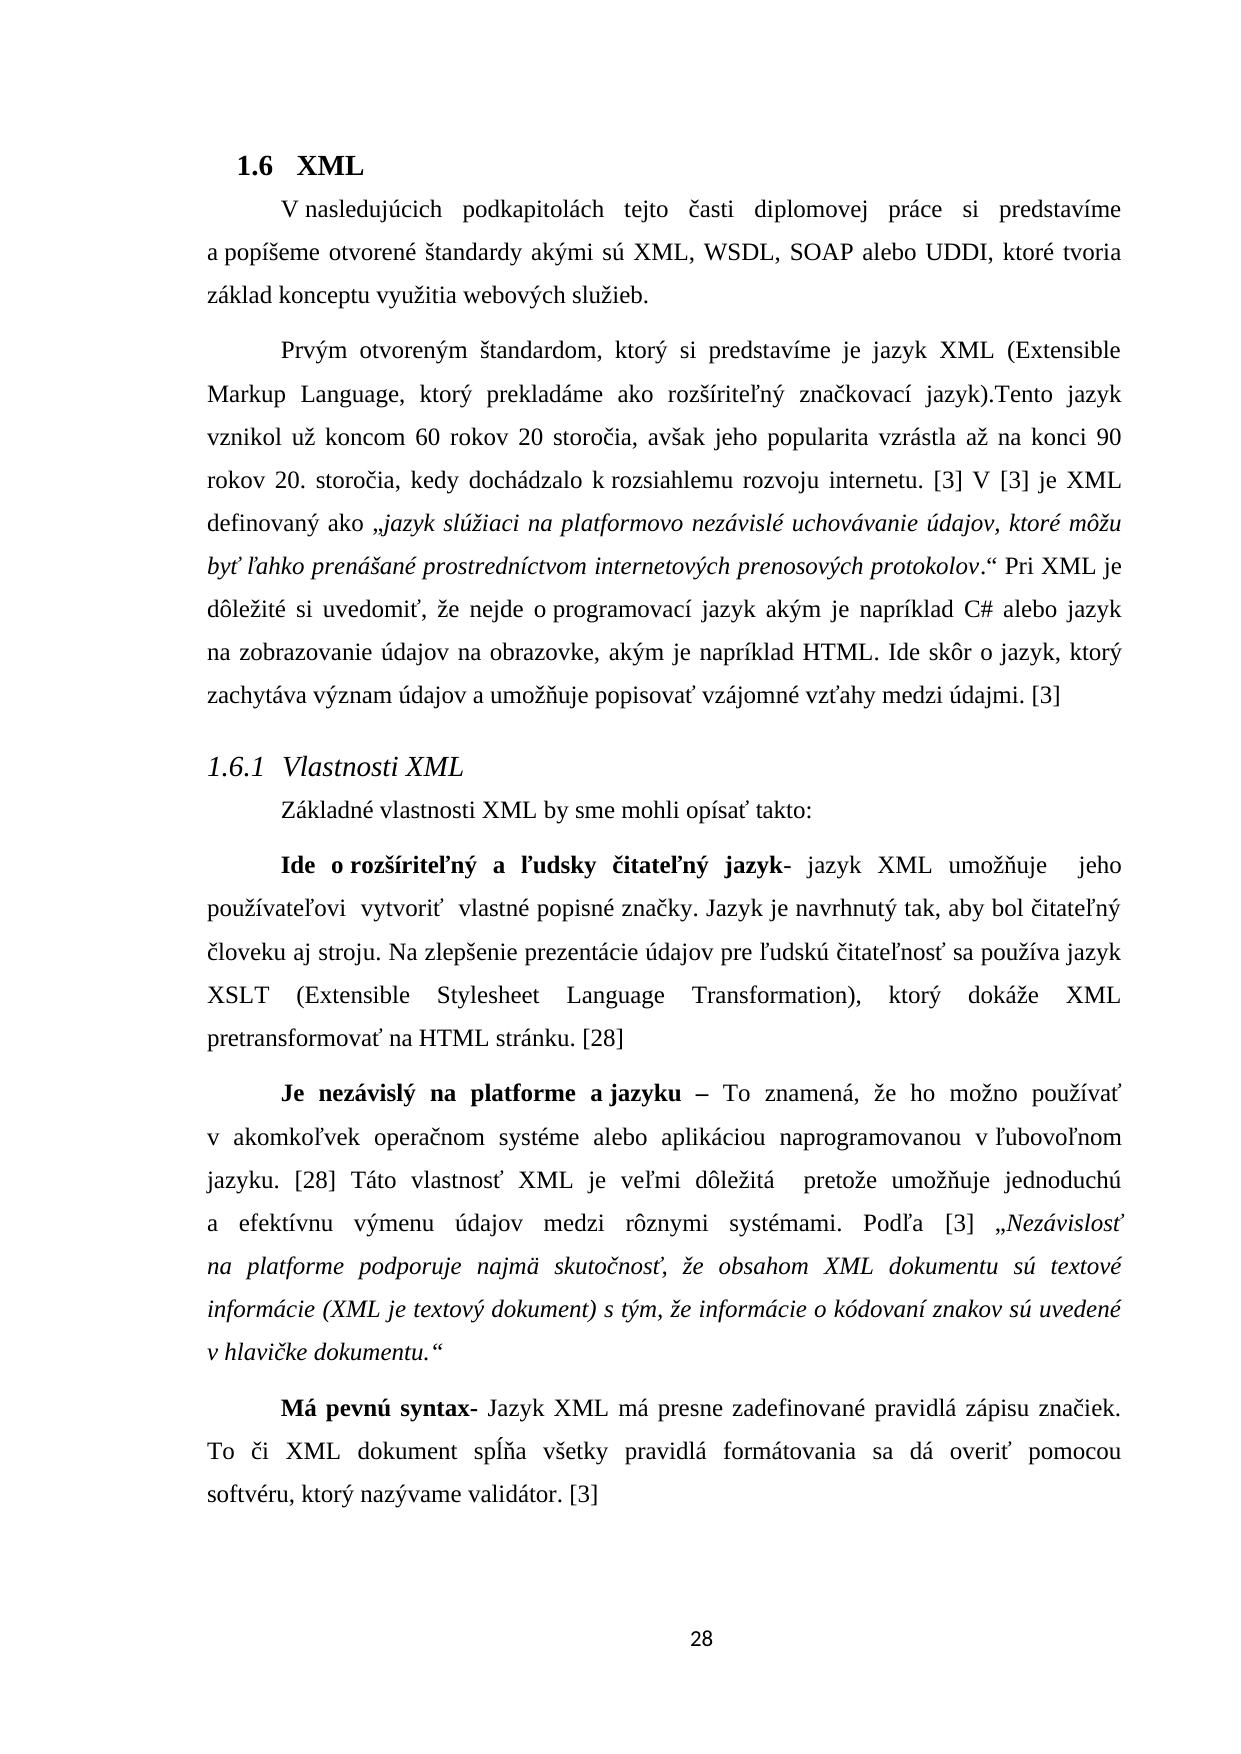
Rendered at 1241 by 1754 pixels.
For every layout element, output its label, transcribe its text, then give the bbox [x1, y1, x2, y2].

subtitle XML [236, 148, 1122, 181]
text Ide o rozšíriteľný a ľudsky čitateľný jazyk- jazyk XML umožňuje jeho používateľovi vytvoriť vlastné popisné značky. Jazyk je navrhnutý tak, aby bol čitateľný človeku aj stroju. Na zlepšenie prezentácie údajov pre ľudskú čitateľnosť sa používa jazyk XSLT (Extensible Stylesheet Language Transformation), ktorý dokáže XML pretransformovať na HTML stránku. [207, 850, 1122, 1052]
subtitle Vlastnosti XML [207, 749, 1122, 782]
text Základné vlastnosti XML by sme mohli opísať takto: [207, 795, 1122, 823]
text Je nezávislý na platforme a jazyku – To znamená, že ho možno používať v akomkoľvek operačnom systéme alebo aplikáciou naprogramovanou v ľubovoľnom jazyku. Táto vlastnosť XML je veľmi dôležitá pretože umožňuje jednoduchú a efektívnu výmenu údajov medzi rôznymi systémami. Podľa „Nezávislosť na platforme podporuje najmä skutočnosť, že obsahom XML dokumentu sú textové informácie (XML je textový dokument) s tým, že informácie o kódovaní znakov sú uvedené v hlavičke dokumentu.“ [207, 1078, 1122, 1366]
text V nasledujúcich podkapitolách tejto časti diplomovej práce si predstavíme a popíšeme otvorené štandardy akými sú XML, WSDL, SOAP alebo UDDI, ktoré tvoria základ konceptu využitia webových služieb. [207, 194, 1122, 309]
text Má pevnú syntax- Jazyk XML má presne zadefinované pravidlá zápisu značiek. To či XML dokument spĺňa všetky pravidlá formátovania sa dá overiť pomocou softvéru, ktorý nazývame validátor. [207, 1393, 1122, 1508]
text Prvým otvoreným štandardom, ktorý si predstavíme je jazyk XML (Extensible Markup Language, ktorý prekladáme ako rozšíriteľný značkovací jazyk).Tento jazyk vznikol už koncom 60 rokov 20 storočia, avšak jeho popularita vzrástla až na konci 90 rokov 20. storočia, kedy dochádzalo k rozsiahlemu rozvoju internetu. V je XML definovaný ako „jazyk slúžiaci na platformovo nezávislé uchovávanie údajov, ktoré môžu byť ľahko prenášané prostredníctvom internetových prenosových protokolov.“ Pri XML je dôležité si uvedomiť, že nejde o programovací jazyk akým je napríklad C# alebo jazyk na zobrazovanie údajov na obrazovke, akým je napríklad HTML. Ide skôr o jazyk, ktorý zachytáva význam údajov a umožňuje popisovať vzájomné vzťahy medzi údajmi. [207, 336, 1122, 709]
